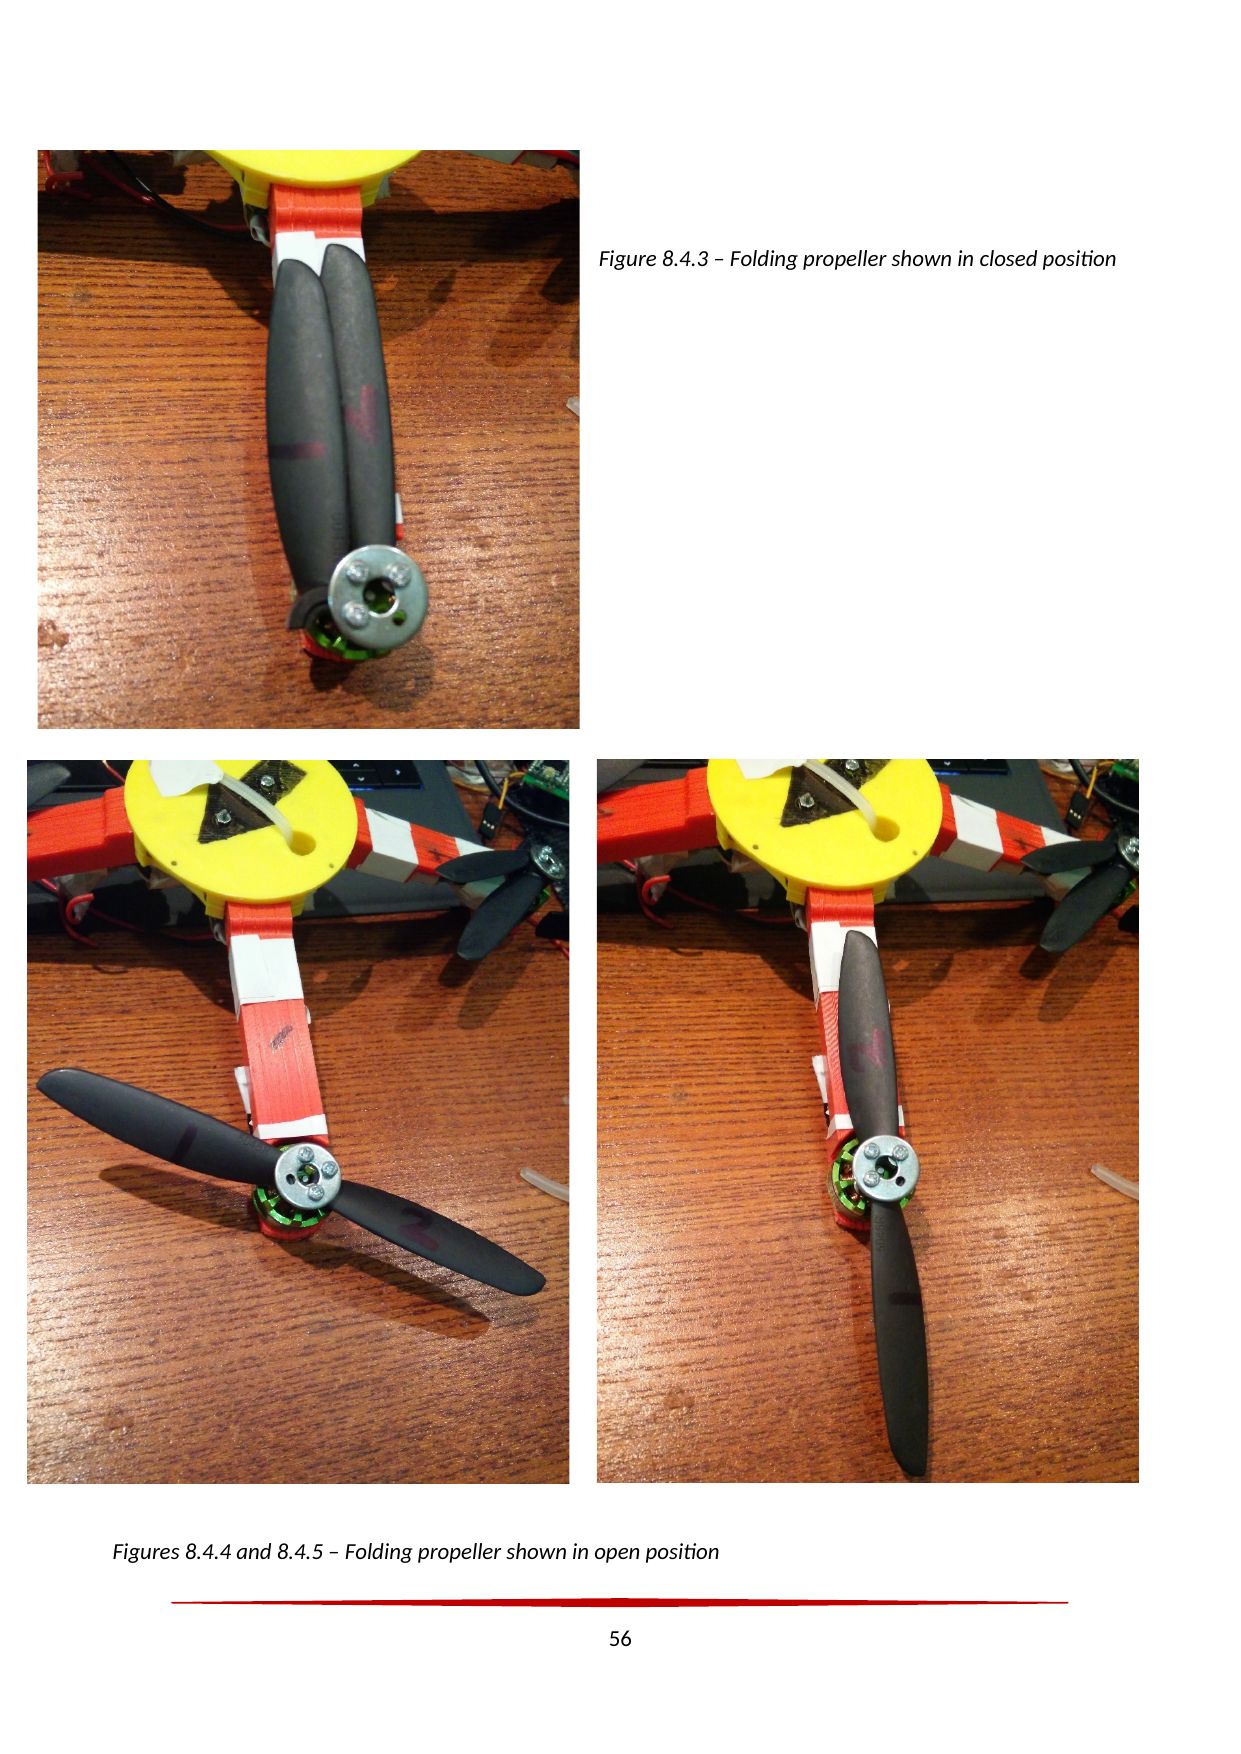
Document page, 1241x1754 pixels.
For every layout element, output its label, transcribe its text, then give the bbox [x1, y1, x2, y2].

text Figures 8.4.4 and 8.4.5 – Folding propeller shown in open position [112, 1537, 1128, 1565]
picture [596, 759, 1139, 1483]
text Figure 8.4.3 – Folding propeller shown in closed position [580, 244, 1128, 272]
picture [37, 150, 580, 729]
picture [27, 760, 570, 1484]
